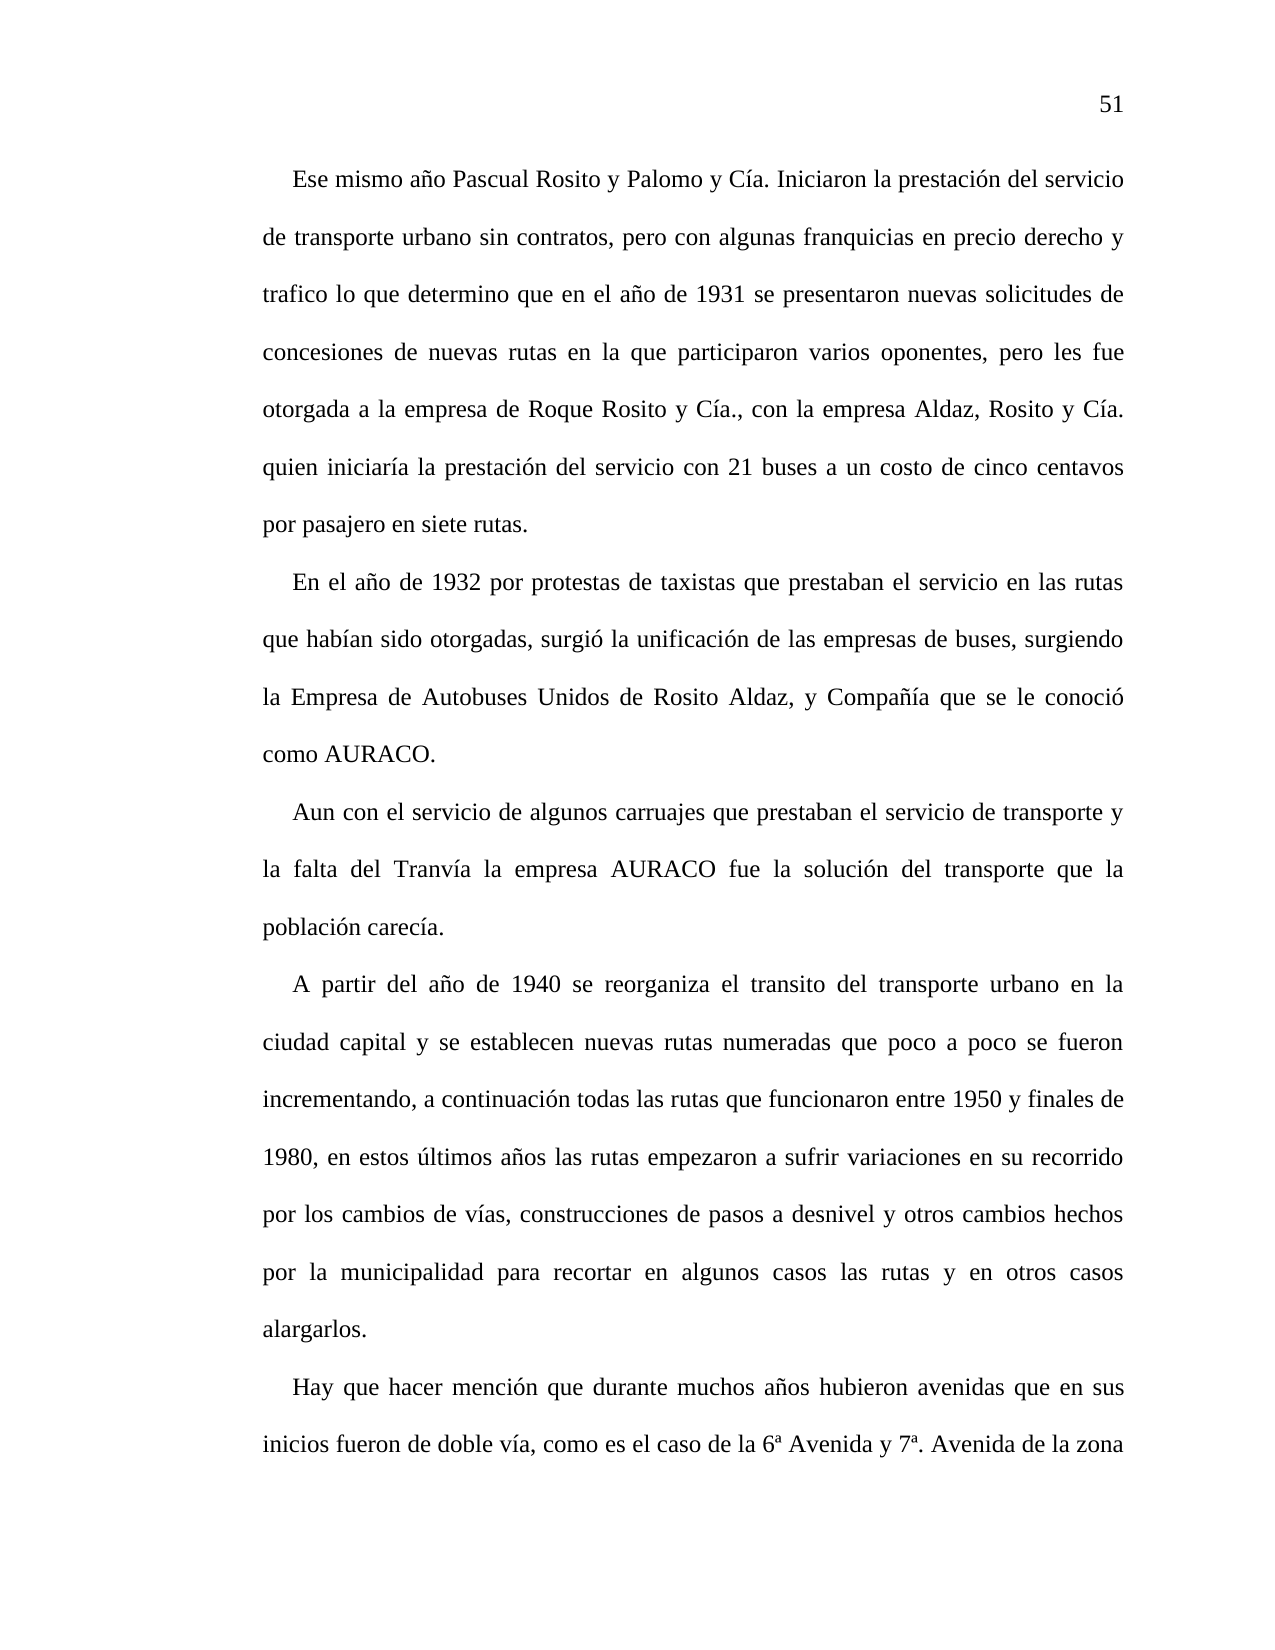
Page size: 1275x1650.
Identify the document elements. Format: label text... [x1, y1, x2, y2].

text En el año de 1932 por protestas de taxistas que prestaban el servicio en las rutas que habían sido otorgadas, surgió la unificación de las empresas de buses, surgiendo la Empresa de Autobuses Unidos de Rosito Aldaz, y Compañía que se le conoció como AURACO. [262, 567, 1125, 768]
text Ese mismo año Pascual Rosito y Palomo y Cía. Iniciaron la prestación del servicio de transporte urbano sin contratos, pero con algunas franquicias en precio derecho y trafico lo que determino que en el año de 1931 se presentaron nuevas solicitudes de concesiones de nuevas rutas en la que participaron varios oponentes, pero les fue otorgada a la empresa de Roque Rosito y Cía., con la empresa Aldaz, Rosito y Cía. quien iniciaría la prestación del servicio con 21 buses a un costo de cinco centavos por pasajero en siete rutas. [262, 164, 1125, 538]
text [262, 1372, 1125, 1458]
text A partir del año de 1940 se reorganiza el transito del transporte urbano en la ciudad capital y se establecen nuevas rutas numeradas que poco a poco se fueron incrementando, a continuación todas las rutas que funcionaron entre 1950 y finales de 1980, en estos últimos años las rutas empezaron a sufrir variaciones en su recorrido por los cambios de vías, construcciones de pasos a desnivel y otros cambios hechos por la municipalidad para recortar en algunos casos las rutas y en otros casos alargarlos. [262, 969, 1125, 1343]
text Aun con el servicio de algunos carruajes que prestaban el servicio de transporte y la falta del Tranvía la empresa AURACO fue la solución del transporte que la población carecía. [262, 797, 1125, 941]
